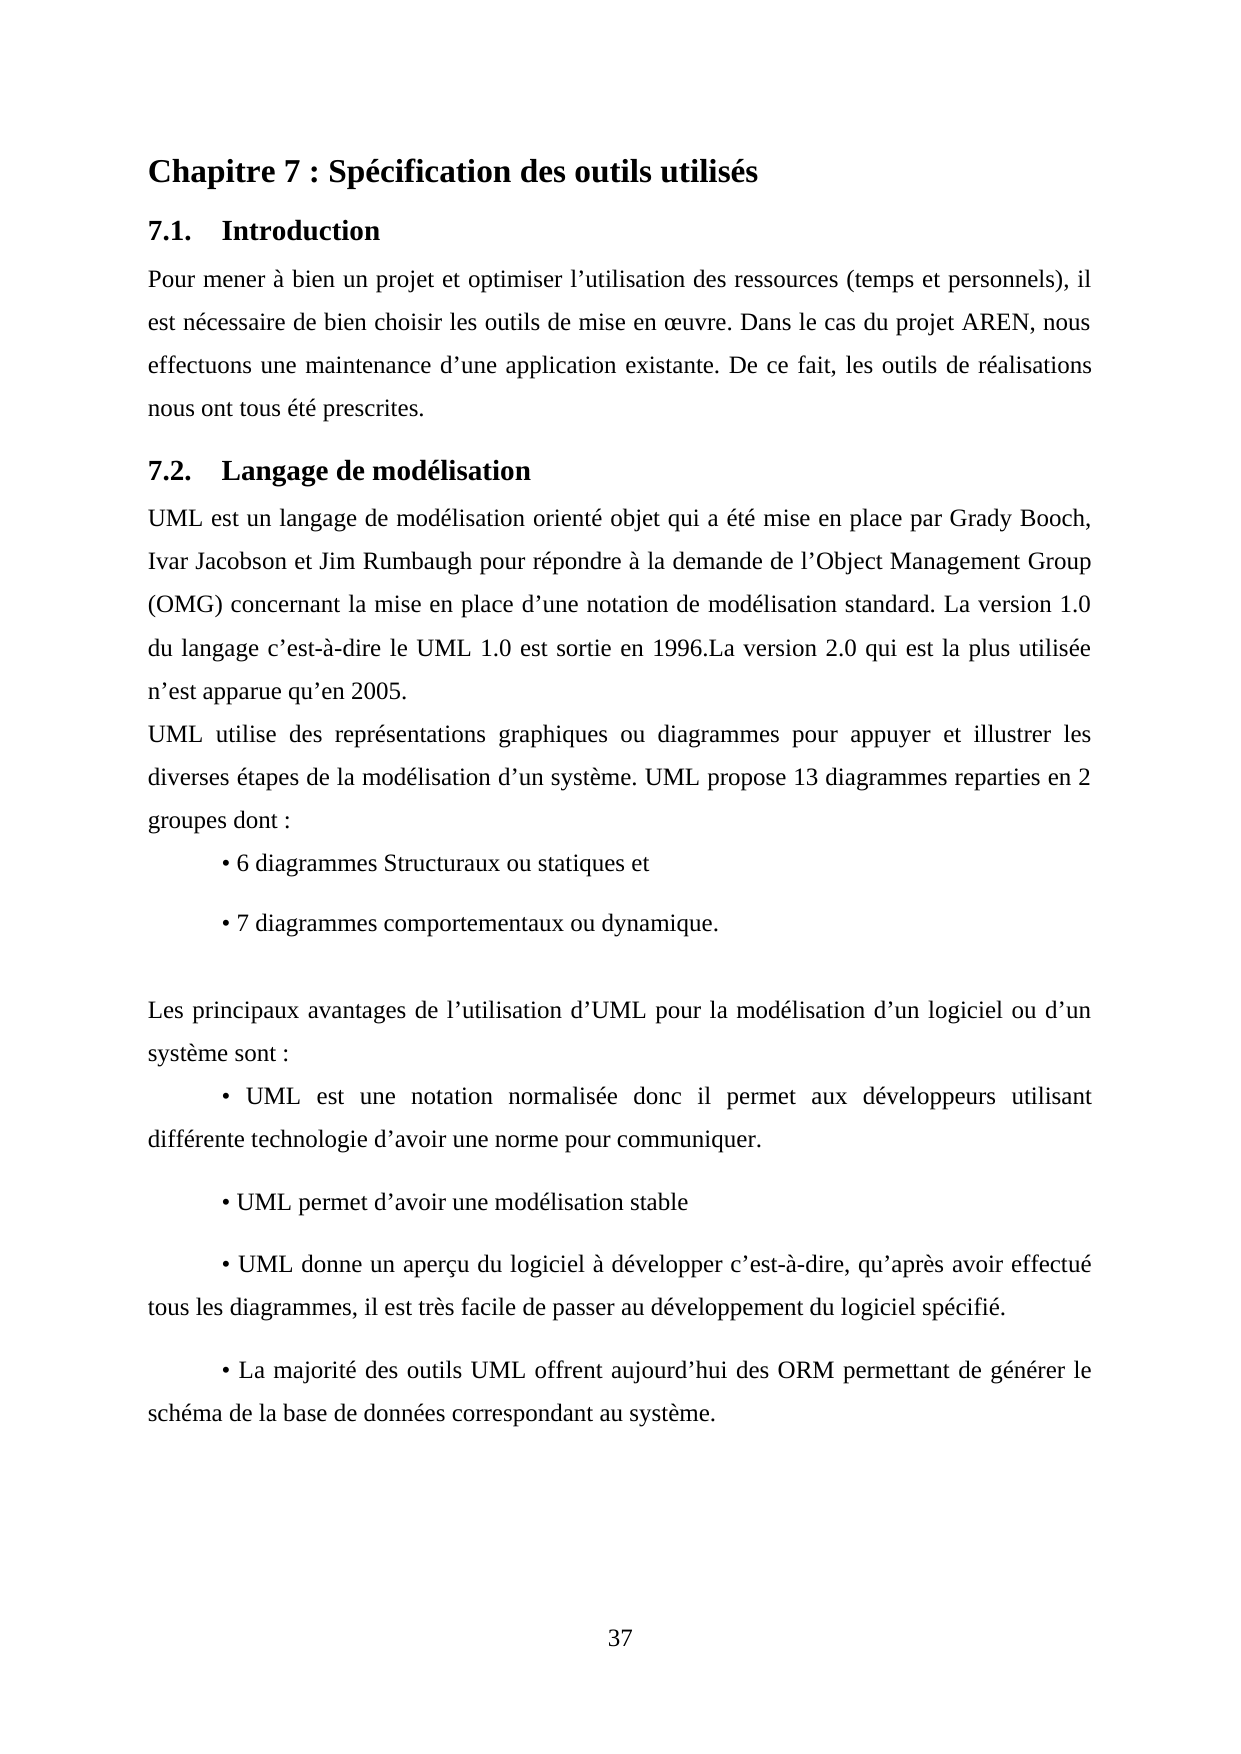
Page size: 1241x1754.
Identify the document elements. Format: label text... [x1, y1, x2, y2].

subtitle Introduction [148, 213, 1093, 247]
subtitle Chapitre 7 : Spécification des outils utilisés [148, 152, 1093, 190]
text • UML est une notation normalisée donc il permet aux développeurs utilisant différente technologie d’avoir une norme pour communiquer. [148, 1081, 1093, 1153]
text UML utilise des représentations graphiques ou diagrammes pour appuyer et illustrer les diverses étapes de la modélisation d’un système. UML propose 13 diagrammes reparties en 2 groupes dont : [148, 719, 1093, 834]
text • UML donne un aperçu du logiciel à développer c’est-à-dire, qu’après avoir effectué tous les diagrammes, il est très facile de passer au développement du logiciel spécifié. [148, 1249, 1093, 1321]
text • 6 diagrammes Structuraux ou statiques et [148, 848, 1093, 877]
text Pour mener à bien un projet et optimiser l’utilisation des ressources (temps et personnels), il est nécessaire de bien choisir les outils de mise en œuvre. Dans le cas du projet AREN, nous effectuons une maintenance d’une application existante. De ce fait, les outils de réalisations nous ont tous été prescrites. [148, 264, 1093, 422]
text • La majorité des outils UML offrent aujourd’hui des ORM permettant de générer le schéma de la base de données correspondant au système. [148, 1355, 1093, 1427]
text • 7 diagrammes comportementaux ou dynamique. [148, 908, 1093, 937]
text Les principaux avantages de l’utilisation d’UML pour la modélisation d’un logiciel ou d’un système sont : [148, 995, 1093, 1067]
text UML est un langage de modélisation orienté objet qui a été mise en place par Grady Booch, Ivar Jacobson et Jim Rumbaugh pour répondre à la demande de l’Object Management Group (OMG) concernant la mise en place d’une notation de modélisation standard. La version 1.0 du langage c’est-à-dire le UML 1.0 est sortie en 1996.La version 2.0 qui est la plus utilisée n’est apparue qu’en 2005. [148, 503, 1093, 704]
text • UML permet d’avoir une modélisation stable [148, 1187, 1093, 1215]
subtitle Langage de modélisation [148, 453, 1093, 486]
